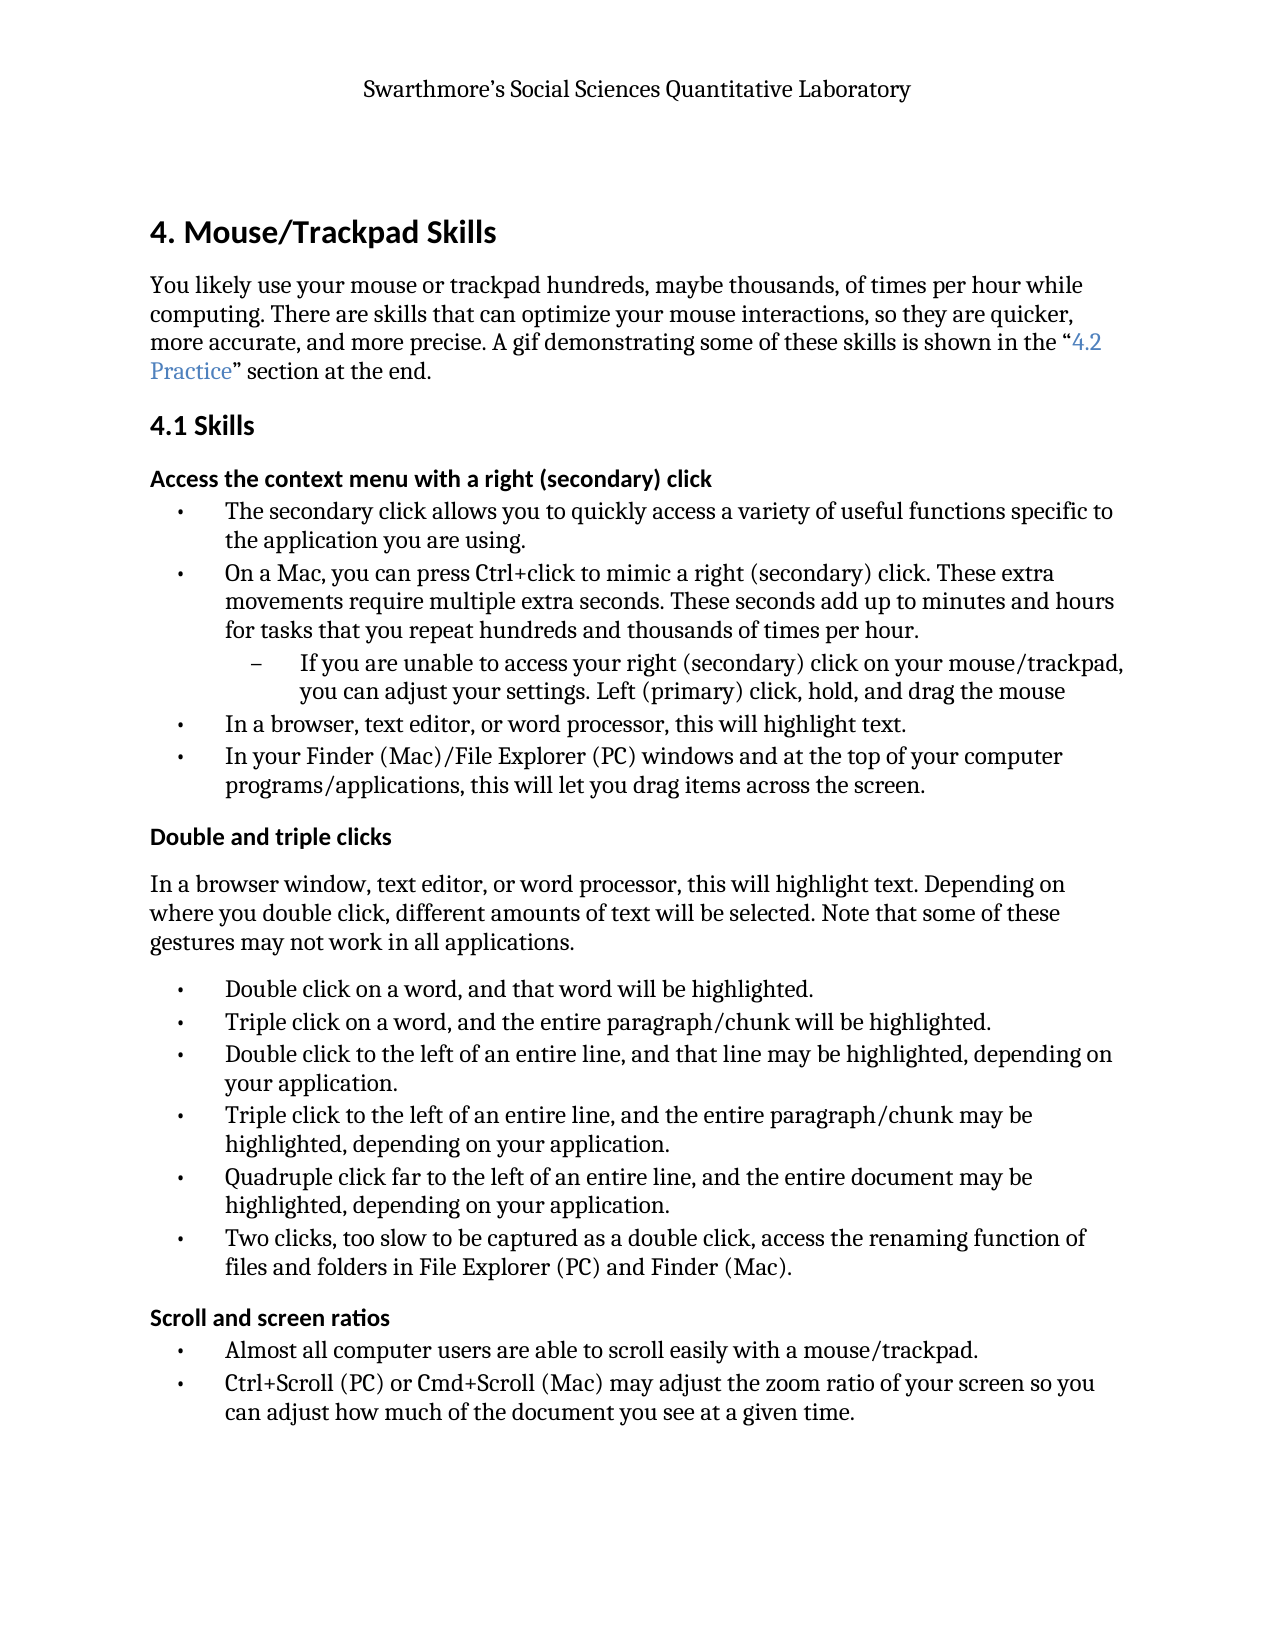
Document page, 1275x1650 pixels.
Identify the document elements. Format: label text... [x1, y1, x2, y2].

list Triple click on a word, and the entire paragraph/chunk will be highlighted. [175, 1007, 1125, 1036]
list Ctrl+Scroll (PC) or Cmd+Scroll (Mac) may adjust the zoom ratio of your screen so you can adjust how much of the document you see at a given time. [175, 1369, 1125, 1426]
list Double click on a word, and that word will be highlighted. [175, 975, 1125, 1004]
subtitle 4. Mouse/Trackpad Skills [150, 211, 1125, 252]
list Double click to the left of an entire line, and that line may be highlighted, depending on your application. [175, 1040, 1125, 1097]
list In a browser, text editor, or word processor, this will highlight text. [175, 710, 1125, 738]
list On a Mac, you can press Ctrl+click to mimic a right (secondary) click. These extra movements require multiple extra seconds. These seconds add up to minutes and hours for tasks that you repeat hundreds and thousands of times per hour. [175, 558, 1125, 645]
list Almost all computer users are able to scroll easily with a mouse/trackpad. [175, 1336, 1125, 1365]
list Triple click to the left of an entire line, and the entire paragraph/chunk may be highlighted, depending on your application. [175, 1101, 1125, 1159]
list Two clicks, too slow to be captured as a double click, access the renaming function of files and folders in File Explorer (PC) and Finder (Mac). [175, 1224, 1125, 1281]
list If you are unable to access your right (secondary) click on your mouse/trackpad, you can adjust your settings. Left (primary) click, hold, and drag the mouse [250, 648, 1125, 706]
subtitle Double and triple clicks [150, 821, 1125, 851]
list The secondary click allows you to quickly access a variety of useful functions specific to the application you are using. [175, 497, 1125, 555]
subtitle 4.1 Skills [150, 407, 1125, 442]
subtitle Access the context menu with a right (secondary) click [150, 463, 1125, 493]
list In your Finder (Mac)/File Explorer (PC) windows and at the top of your computer programs/applications, this will let you drag items across the screen. [175, 742, 1125, 800]
list Quadruple click far to the left of an entire line, and the entire document may be highlighted, depending on your application. [175, 1162, 1125, 1220]
text You likely use your mouse or trackpad hundreds, maybe thousands, of times per hour while computing. There are skills that can optimize your mouse interactions, so they are quicker, more accurate, and more precise. A gif demonstrating some of these skills is shown in the “4.2 Practice” section at the end. [150, 271, 1125, 386]
subtitle Scroll and screen ratios [150, 1302, 1125, 1332]
text In a browser window, text editor, or word processor, this will highlight text. Depending on where you double click, different amounts of text will be selected. Note that some of these gestures may not work in all applications. [150, 870, 1125, 956]
